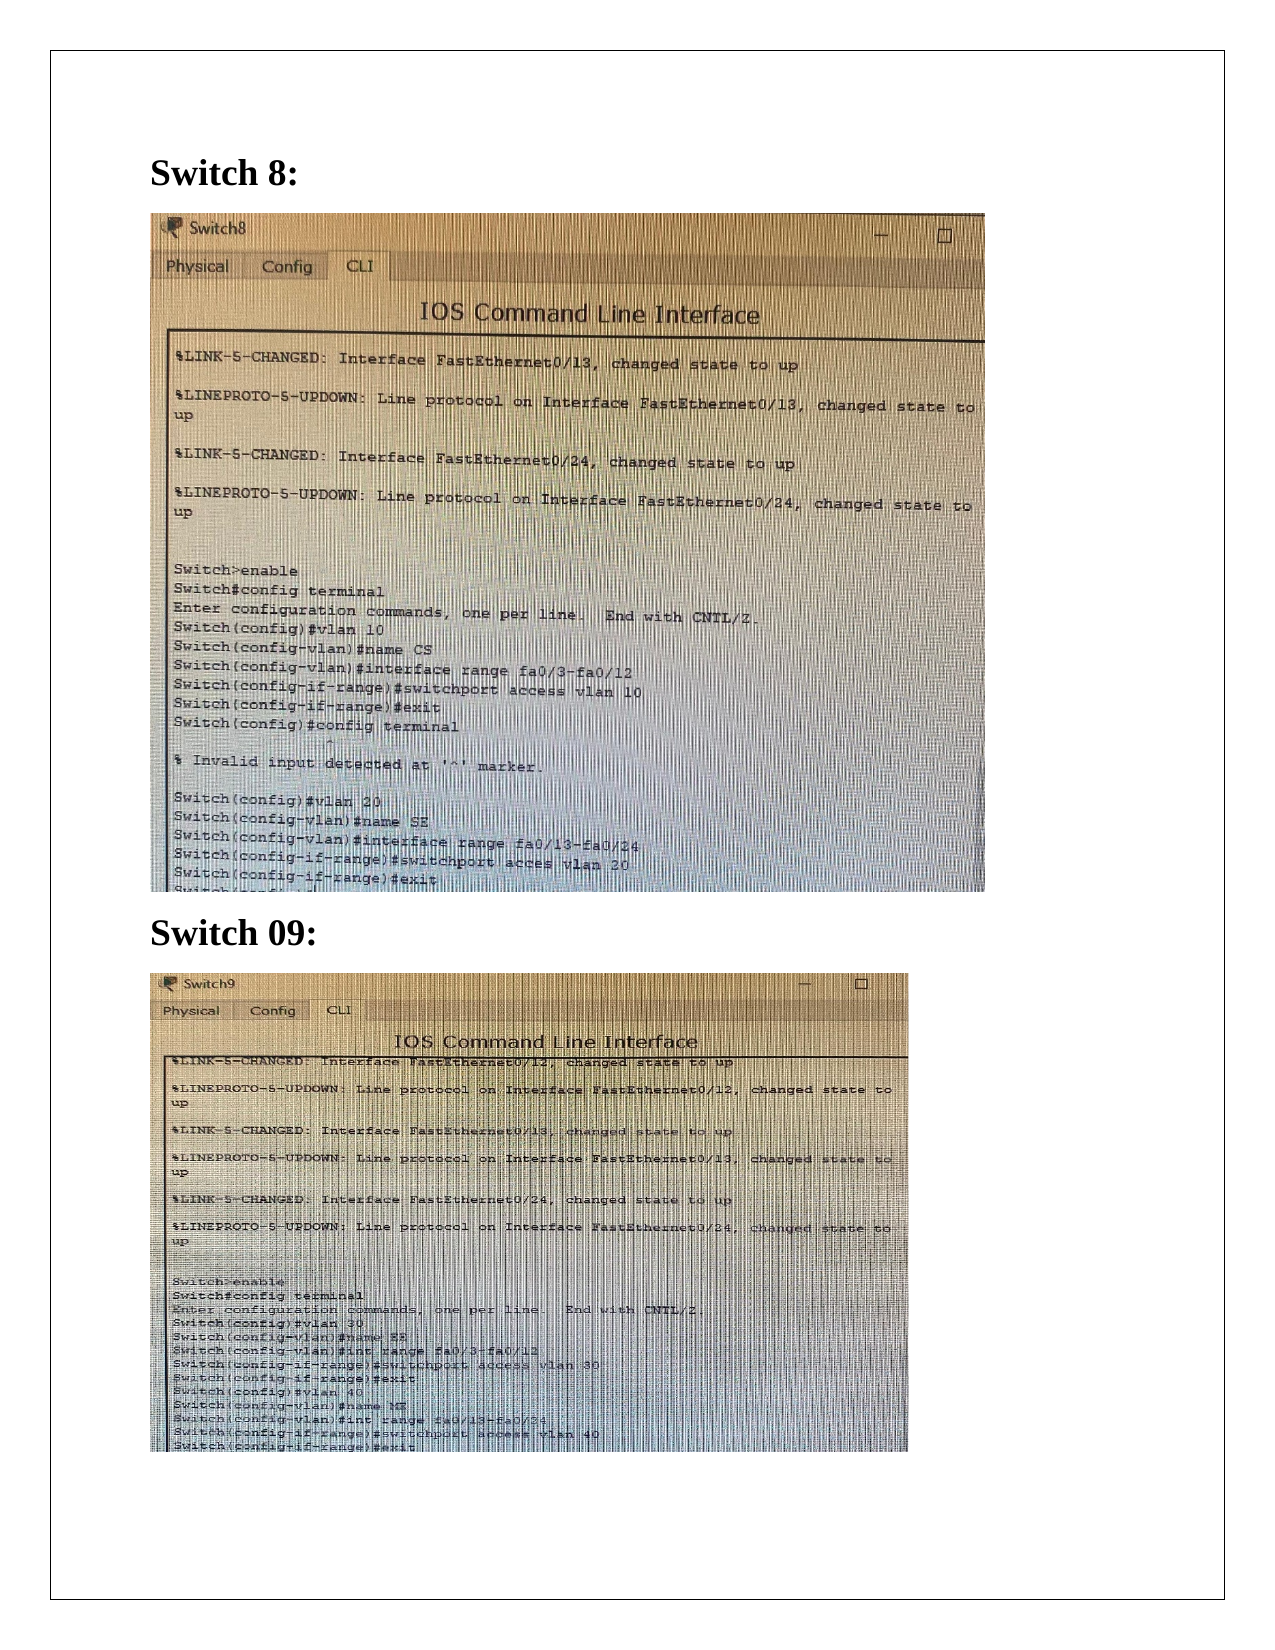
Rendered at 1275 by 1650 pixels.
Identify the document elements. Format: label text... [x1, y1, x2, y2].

picture [150, 973, 909, 1452]
picture [150, 213, 985, 892]
text Switch 09: [150, 910, 1125, 953]
text Switch 8: [150, 150, 1125, 193]
